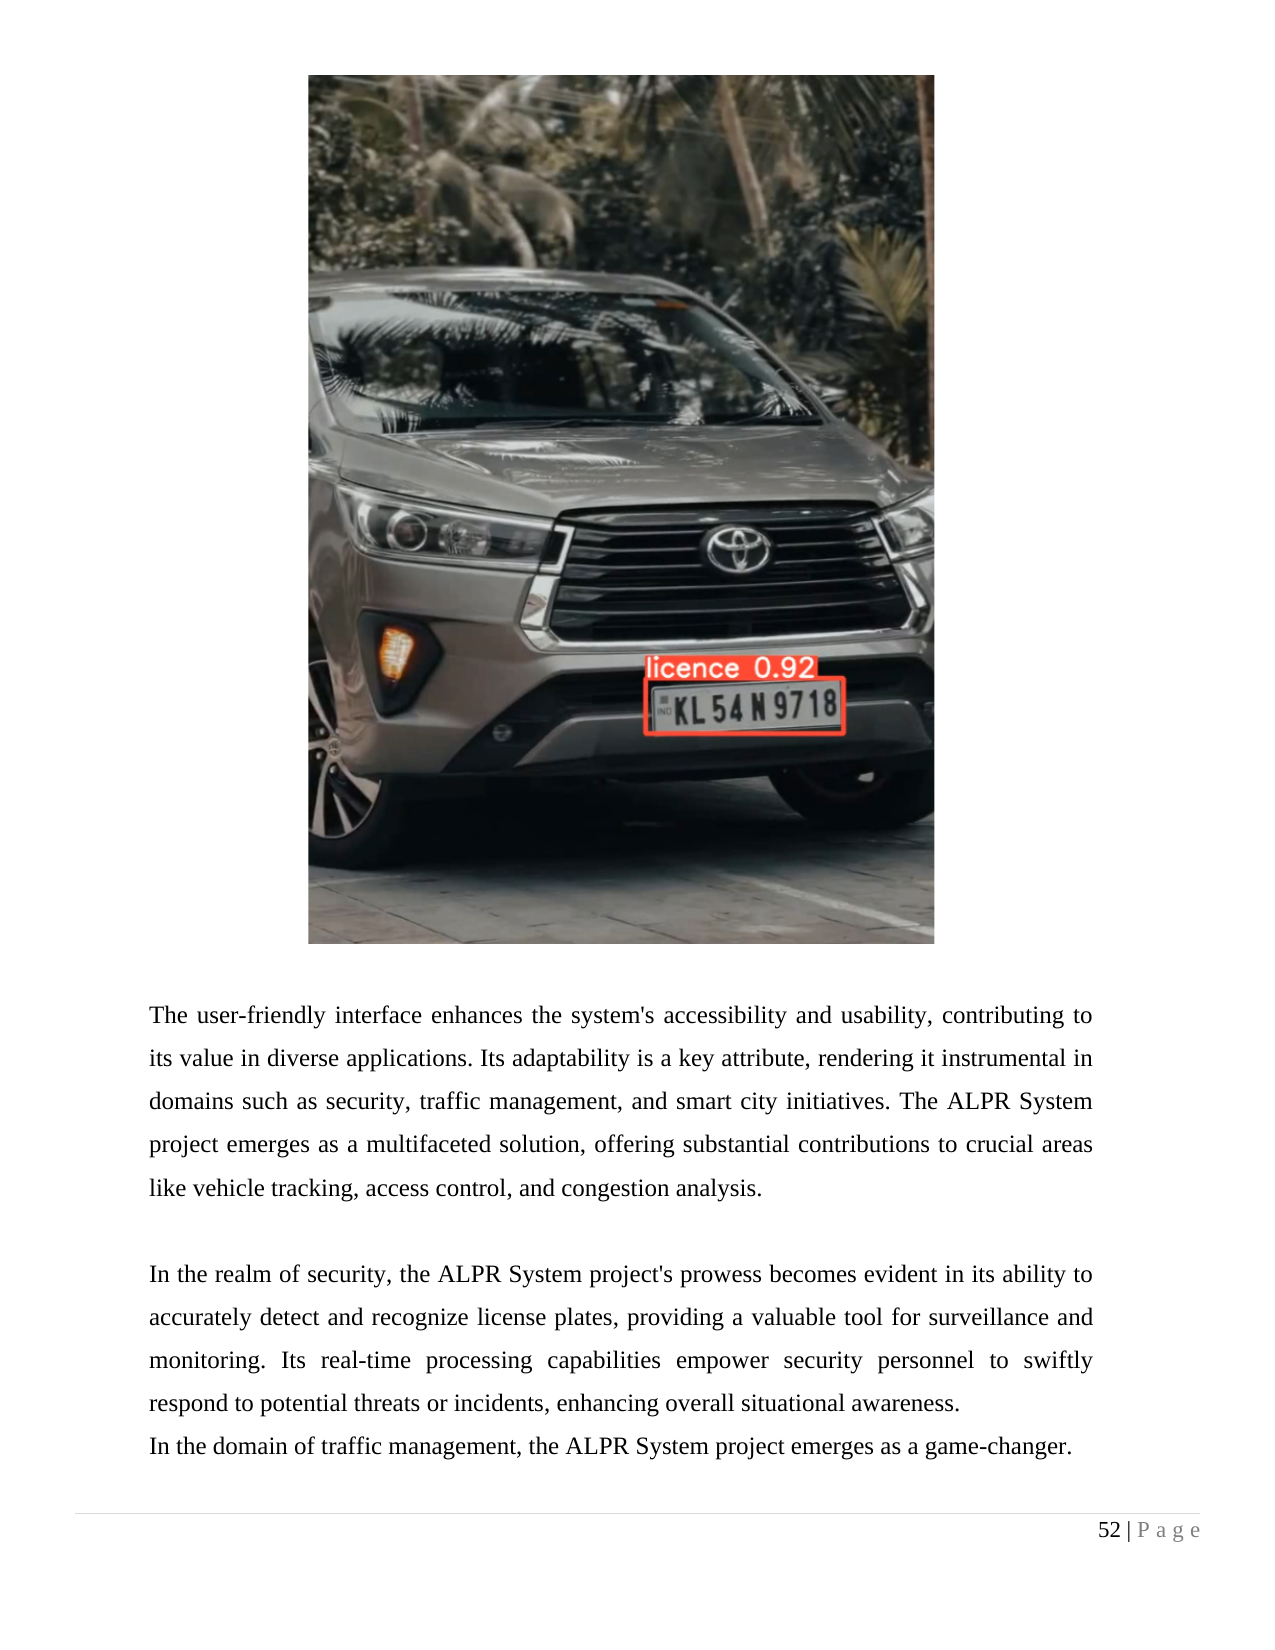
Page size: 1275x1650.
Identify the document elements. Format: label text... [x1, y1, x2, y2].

text The user-friendly interface enhances the system's accessibility and usability, contributing to its value in diverse applications. Its adaptability is a key attribute, rendering it instrumental in domains such as security, traffic management, and smart city initiatives. The ALPR System project emerges as a multifaceted solution, offering substantial contributions to crucial areas like vehicle tracking, access control, and congestion analysis. [149, 1000, 1094, 1201]
picture [308, 75, 935, 944]
text In the domain of traffic management, the ALPR System project emerges as a game-changer. [149, 1431, 1094, 1460]
text In the realm of security, the ALPR System project's prowess becomes evident in its ability to accurately detect and recognize license plates, providing a valuable tool for surveillance and monitoring. Its real-time processing capabilities empower security personnel to swiftly respond to potential threats or incidents, enhancing overall situational awareness. [149, 1259, 1094, 1417]
